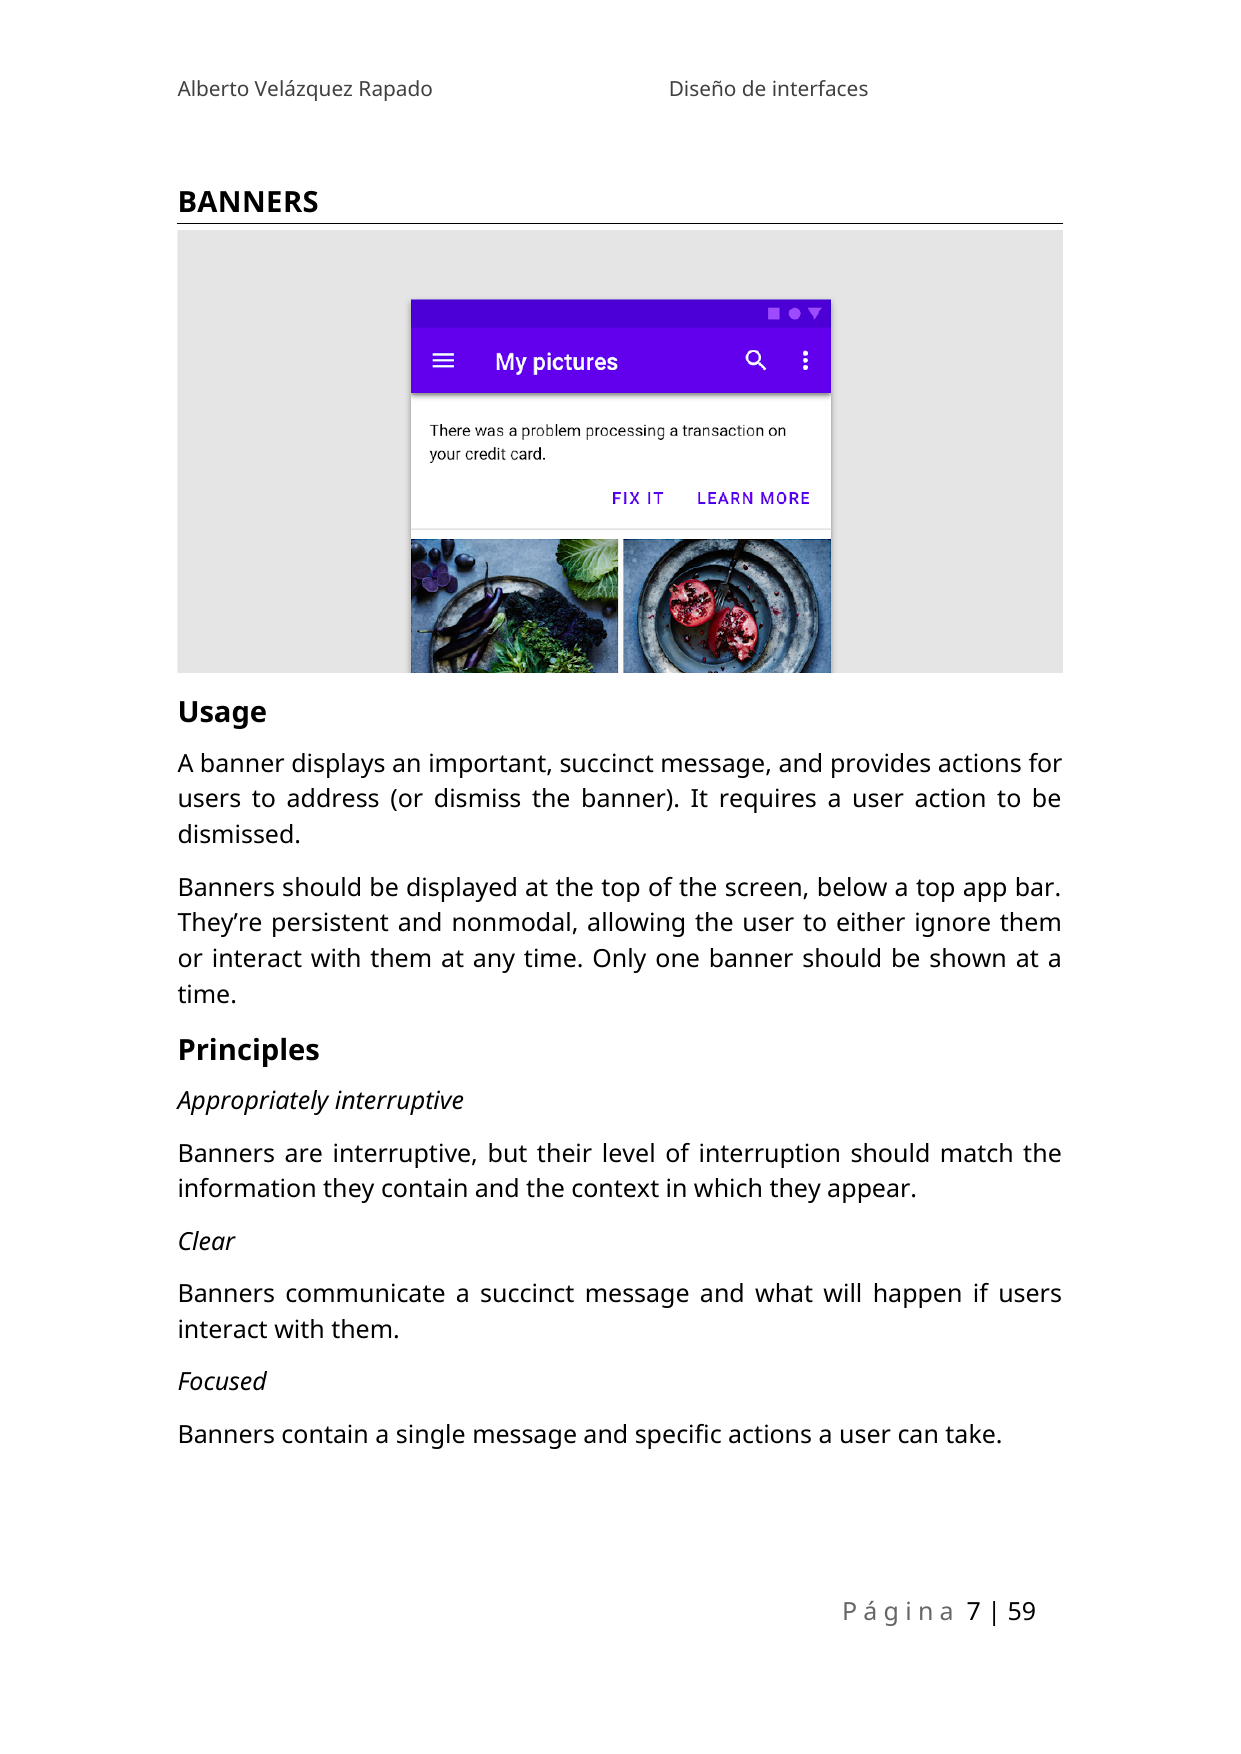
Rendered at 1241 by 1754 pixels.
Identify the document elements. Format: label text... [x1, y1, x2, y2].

text Banners are interruptive, but their level of interruption should match the information they contain and the context in which they appear. [177, 1135, 1063, 1205]
text Clear [177, 1223, 1063, 1257]
text Appropriately interruptive [177, 1083, 1063, 1117]
subtitle Banners [177, 181, 1063, 223]
subtitle Usage [177, 691, 1063, 731]
text Banners contain a single message and specific actions a user can take. [177, 1416, 1063, 1450]
text Banners communicate a succinct message and what will happen if users interact with them. [177, 1276, 1063, 1346]
subtitle Principles [177, 1029, 1063, 1068]
picture [177, 230, 1063, 673]
text Focused [177, 1364, 1063, 1398]
text A banner displays an important, succinct message, and provides actions for users to address (or dismiss the banner). It requires a user action to be dismissed. [177, 745, 1063, 851]
text Banners should be displayed at the top of the screen, below a top app bar. They’re persistent and nonmodal, allowing the user to either ignore them or interact with them at any time. Only one banner should be shown at a time. [177, 869, 1063, 1010]
